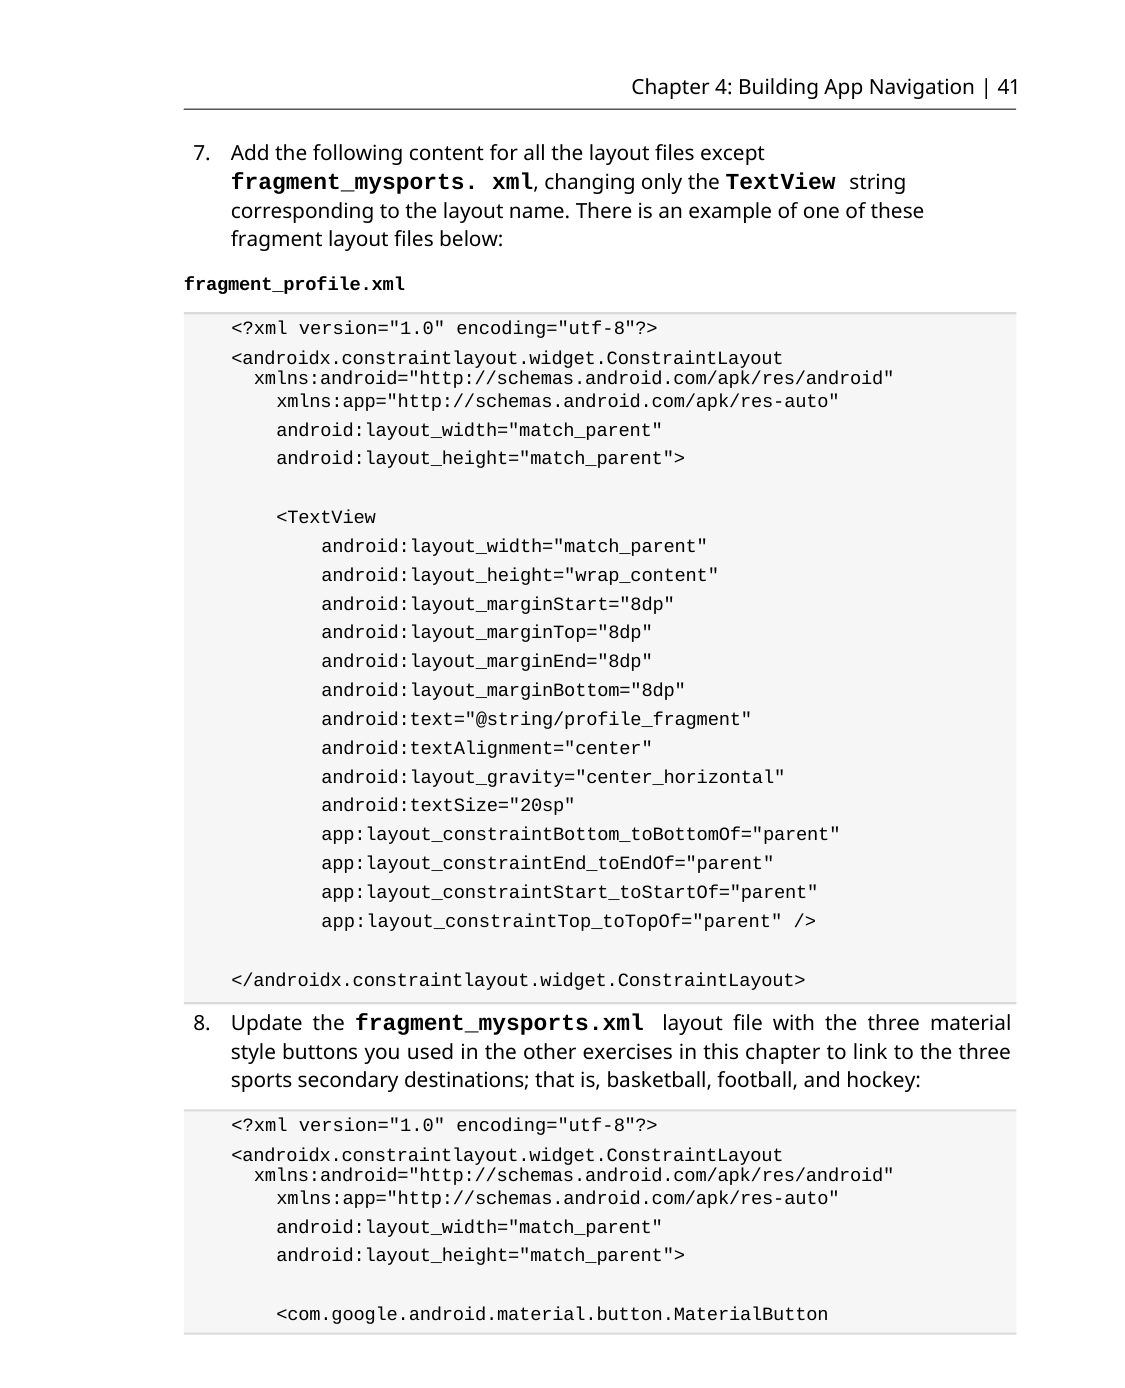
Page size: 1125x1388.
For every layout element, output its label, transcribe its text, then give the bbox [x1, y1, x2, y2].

text fragment_profile.xml [184, 275, 1029, 296]
text <?xml version="1.0" encoding="utf-8"?> [231, 319, 1029, 340]
text </androidx.constraintlayout.widget.ConstraintLayout> [231, 971, 1029, 992]
list Add the following content for all the layout files except fragment_mysports. xml, changing only the TextView string corresponding to the layout name. There is an example of one of these fragment layout files below: [193, 138, 1012, 253]
text <TextView [276, 507, 1029, 529]
list Update the fragment_mysports.xml layout file with the three material style buttons you used in the other exercises in this chapter to link to the three sports secondary destinations; that is, basketball, football, and hockey: [193, 1008, 1012, 1094]
text xmlns:app="http://schemas.android.com/apk/res-auto" android:layout_width="match_parent" android:layout_height="match_parent"> [276, 391, 1029, 470]
text <androidx.constraintlayout.widget.ConstraintLayout xmlns:android="http://schemas.android.com/apk/res/android" [231, 348, 915, 390]
text android:layout_width="match_parent" android:layout_height="wrap_content" android:layout_marginStart="8dp" android:layout_marginTop="8dp" android:layout_marginEnd="8dp" android:layout_marginBottom="8dp" android:text="@string/profile_fragment" android:textAlignment="center" android:layout_gravity="center_horizontal" android:textSize="20sp" app:layout_constraintBottom_toBottomOf="parent" app:layout_constraintEnd_toEndOf="parent" app:layout_constraintStart_toStartOf="parent" app:layout_constraintTop_toTopOf="parent" /> [321, 537, 854, 933]
